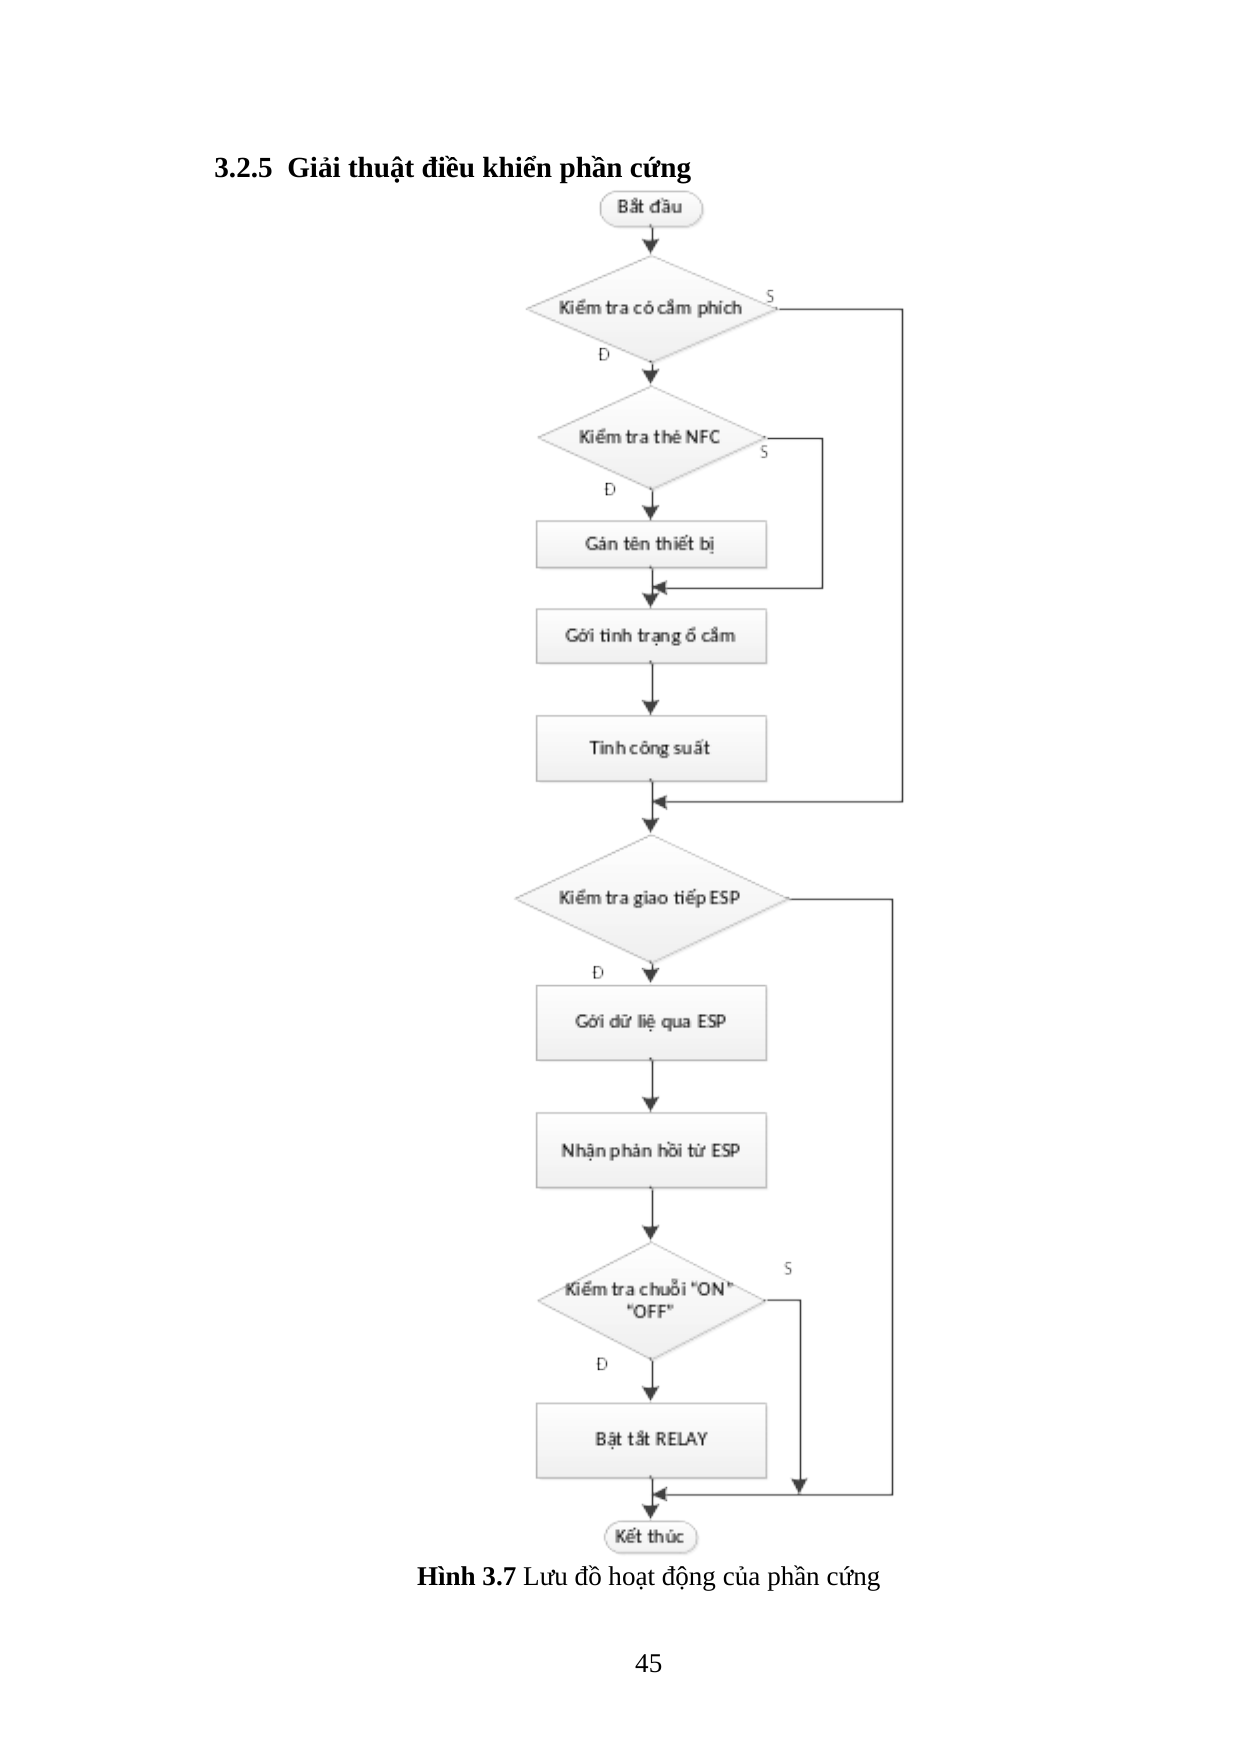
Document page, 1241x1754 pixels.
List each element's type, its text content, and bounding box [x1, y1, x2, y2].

text Hình 3.7 Lưu đồ hoạt động của phần cứng [207, 1559, 1090, 1591]
subtitle 3.2.5 Giải thuật điều khiển phần cứng [207, 150, 1090, 183]
